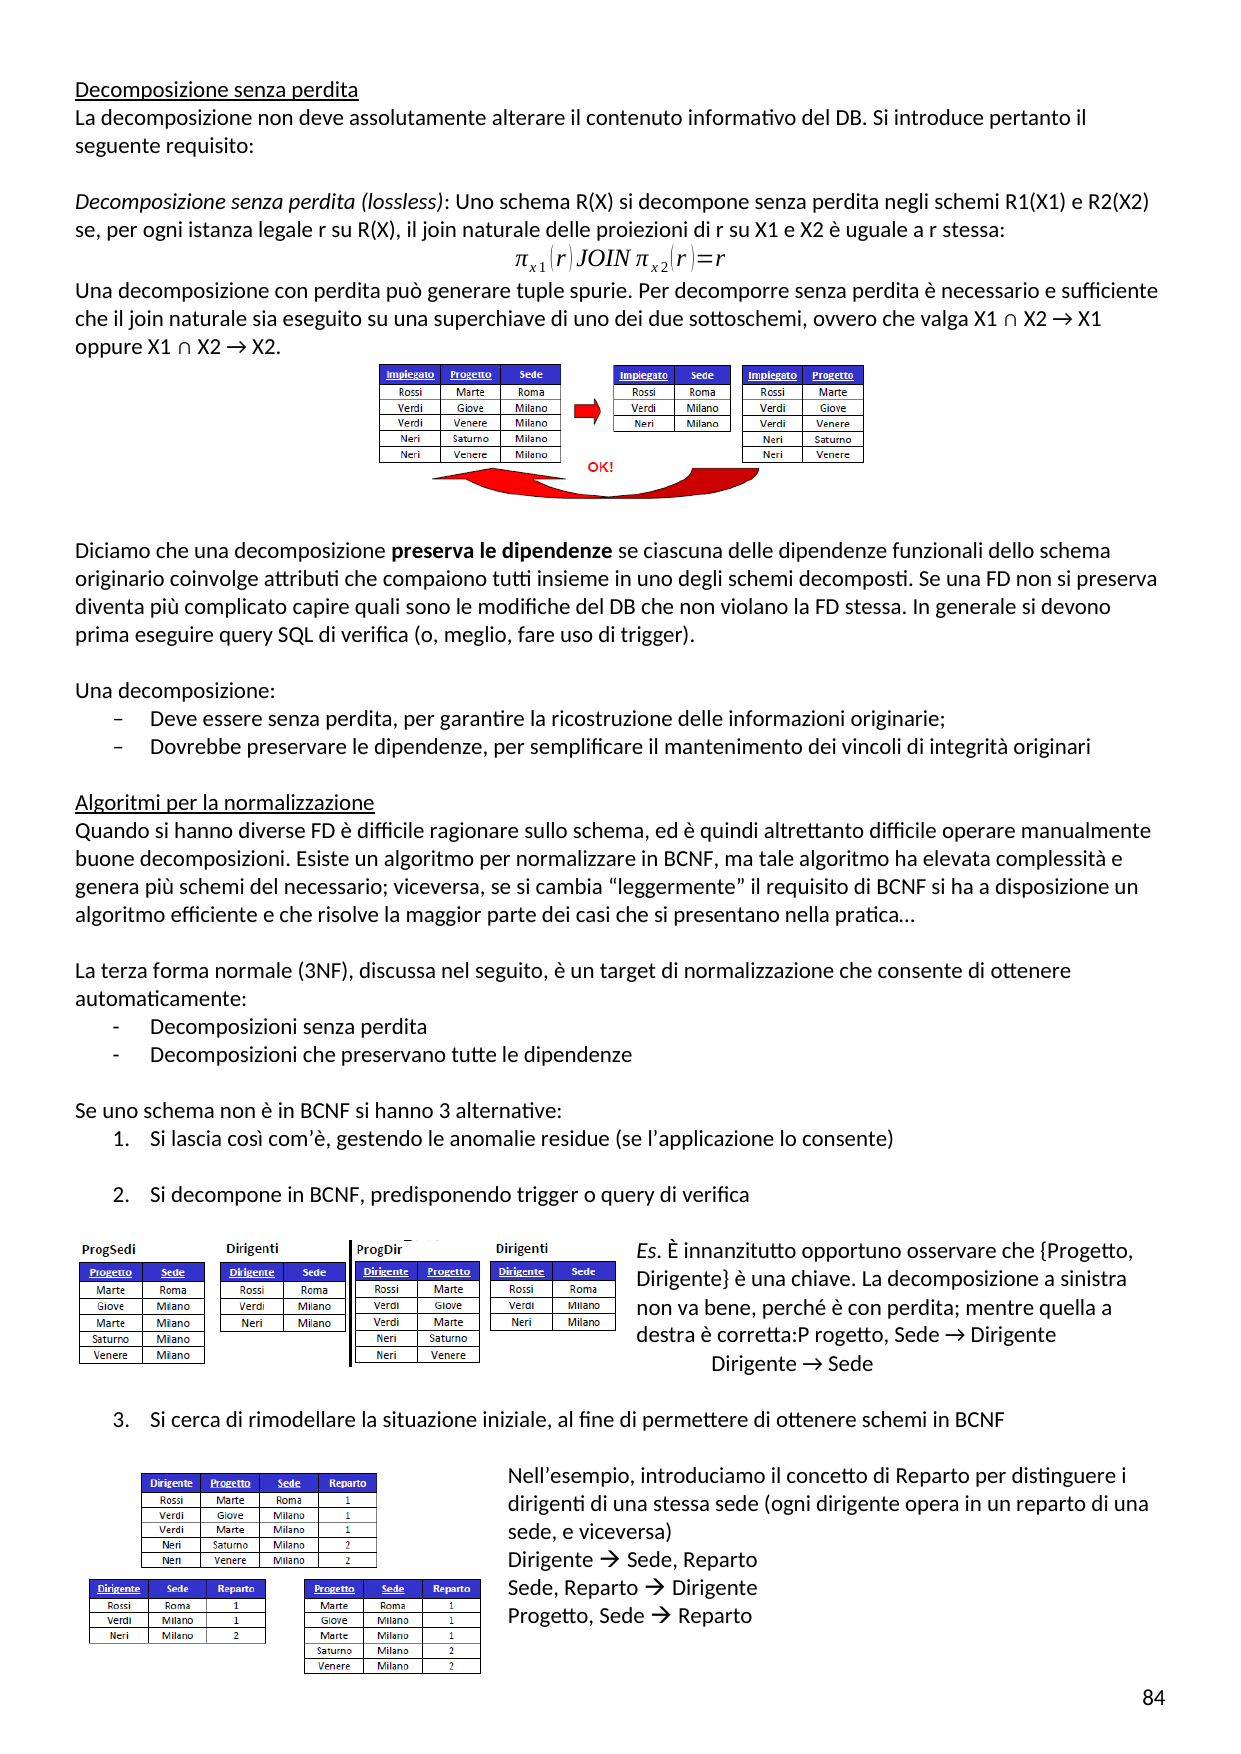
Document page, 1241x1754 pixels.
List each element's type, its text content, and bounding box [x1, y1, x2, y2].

text Algoritmi per la normalizzazione [75, 788, 1165, 816]
text Progetto, Sede Reparto [489, 1601, 1165, 1629]
text Decomposizione senza perdita [75, 75, 1165, 103]
picture [76, 1240, 618, 1367]
list Si decompone in BCNF, predisponendo trigger o query di verifica [112, 1181, 1165, 1208]
text Quando si hanno diverse FD è difficile ragionare sullo schema, ed è quindi altrettanto difficile operare manualmente buone decomposizioni. Esiste un algoritmo per normalizzare in BCNF, ma tale algoritmo ha elevata complessità e genera più schemi del necessario; viceversa, se si cambia “leggermente” il requisito di BCNF si ha a disposizione un algoritmo efficiente e che risolve la maggior parte dei casi che si presentano nella pratica… [75, 816, 1165, 928]
picture [76, 1462, 489, 1678]
text Decomposizione senza perdita (lossless): Uno schema R(X) si decompone senza perdita negli schemi R1(X1) e R2(X2) se, per ogni istanza legale r su R(X), il join naturale delle proiezioni di r su X1 e X2 è uguale a r stessa: [75, 187, 1165, 243]
list Si lascia così com’è, gestendo le anomalie residue (se l’applicazione lo consente) [112, 1124, 1165, 1152]
text Nell’esempio, introduciamo il concetto di Reparto per distinguere i dirigenti di una stessa sede (ogni dirigente opera in un reparto di una sede, e viceversa) [75, 1461, 1165, 1545]
text La decomposizione non deve assolutamente alterare il contenuto informativo del DB. Si introduce pertanto il seguente requisito: [75, 103, 1165, 159]
list Dovrebbe preservare le dipendenze, per semplificare il mantenimento dei vincoli di integrità originari [112, 732, 1165, 760]
text La terza forma normale (3NF), discussa nel seguito, è un target di normalizzazione che consente di ottenere automaticamente: [75, 956, 1165, 1012]
text Sede, Reparto Dirigente [489, 1573, 1165, 1601]
text Dirigente Sede, Reparto [489, 1545, 1165, 1573]
text Dirigente → Sede [150, 1349, 1165, 1377]
list Decomposizioni senza perdita [112, 1012, 1165, 1040]
list Decomposizioni che preservano tutte le dipendenze [112, 1040, 1165, 1068]
text Una decomposizione: [75, 676, 1165, 704]
text Diciamo che una decomposizione preserva le dipendenze se ciascuna delle dipendenze funzionali dello schema originario coinvolge attributi che compaiono tutti insieme in uno degli schemi decomposti. Se una FD non si preserva diventa più complicato capire quali sono le modifiche del DB che non violano la FD stessa. In generale si devono prima eseguire query SQL di verifica (o, meglio, fare uso di trigger). [75, 536, 1165, 648]
text Se uno schema non è in BCNF si hanno 3 alternative: [75, 1096, 1165, 1124]
text Una decomposizione con perdita può generare tuple spurie. Per decomporre senza perdita è necessario e sufficiente che il join naturale sia eseguito su una superchiave di uno dei due sottoschemi, ovvero che valga X1 ∩ X2 → X1 oppure X1 ∩ X2 → X2. [75, 276, 1165, 360]
picture [375, 360, 865, 508]
list Deve essere senza perdita, per garantire la ricostruzione delle informazioni originarie; [112, 704, 1165, 732]
list Si cerca di rimodellare la situazione iniziale, al fine di permettere di ottenere schemi in BCNF [112, 1405, 1165, 1433]
